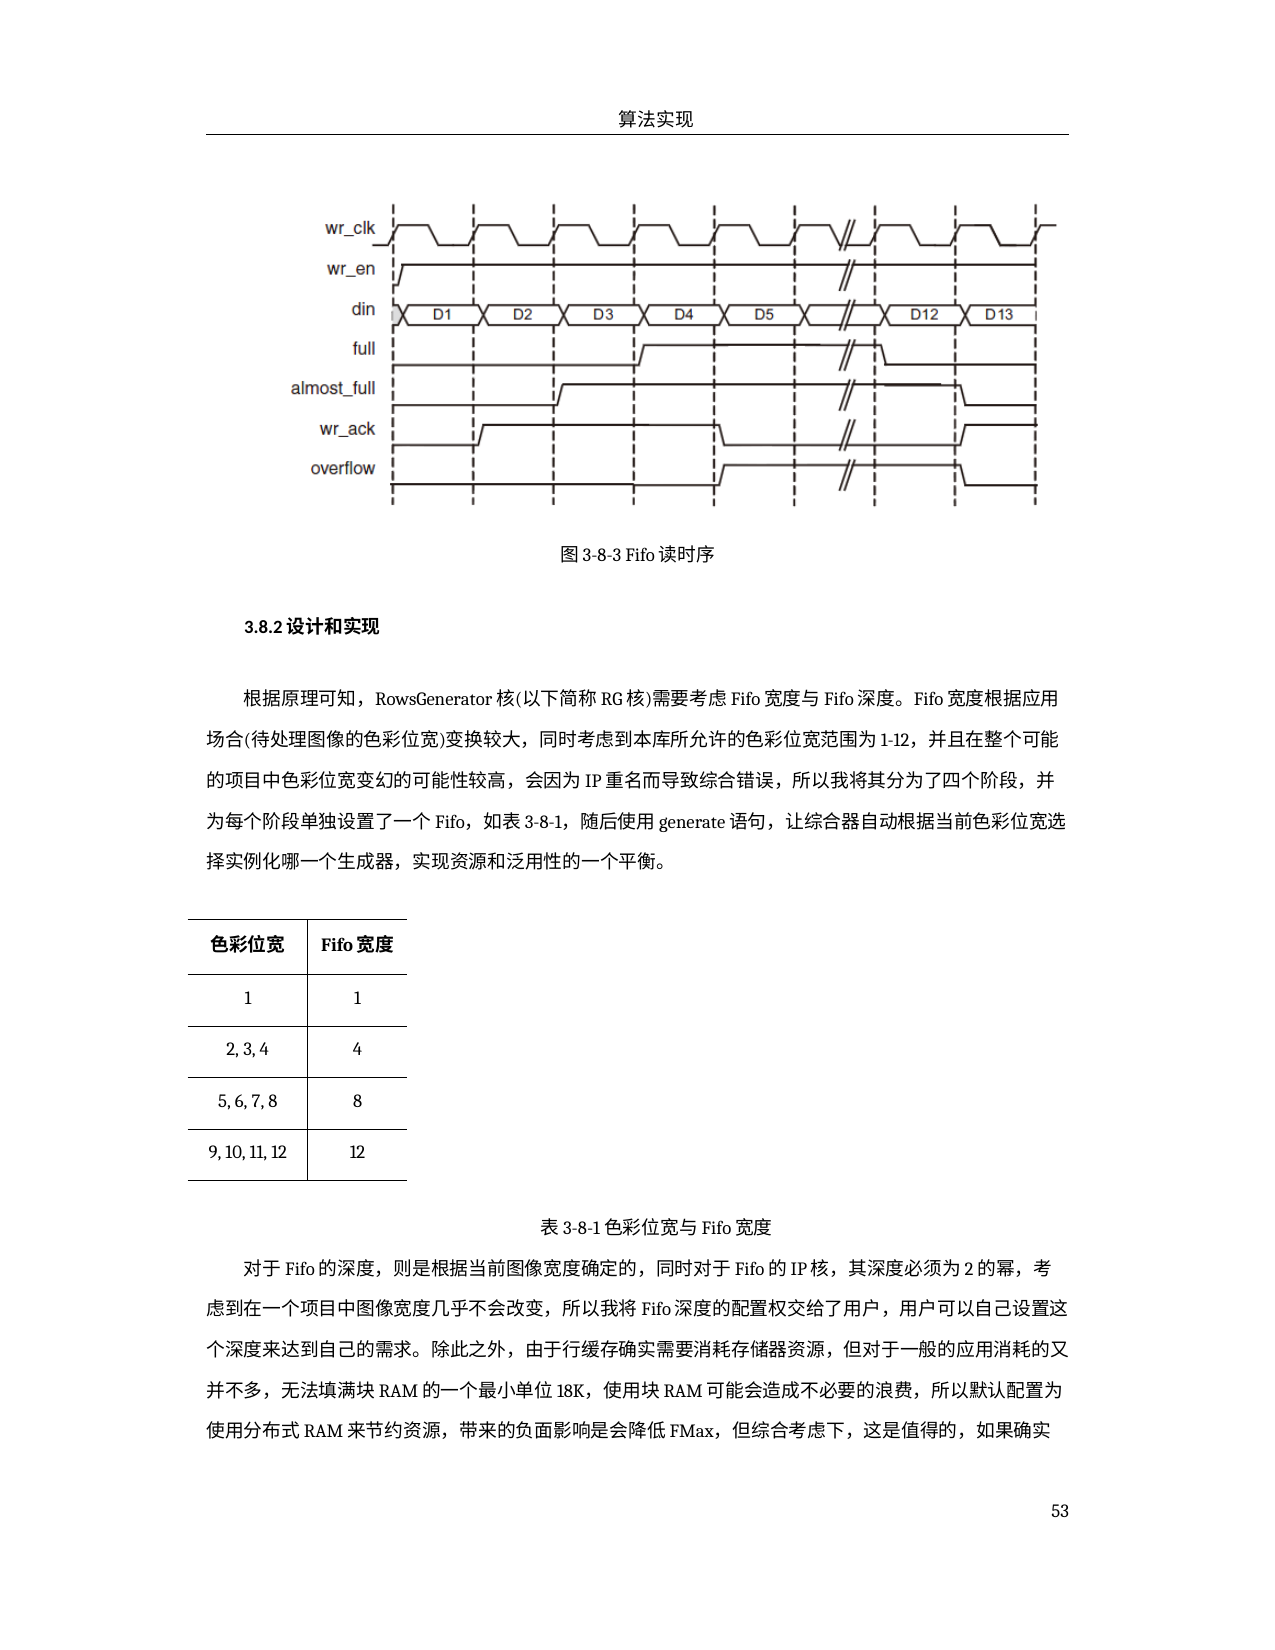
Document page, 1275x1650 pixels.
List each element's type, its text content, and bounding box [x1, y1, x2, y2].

table_cell 8 [308, 1078, 407, 1129]
table_cell 5, 6, 7, 8 [188, 1078, 307, 1129]
picture [243, 166, 1119, 527]
table_cell 12 [308, 1130, 407, 1180]
text 表3-8-1 色彩位宽与Fifo宽度 [206, 1212, 1069, 1240]
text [206, 1253, 1069, 1443]
table_cell 1 [188, 975, 307, 1026]
subtitle 3.8.2 设计和实现 [206, 612, 1069, 639]
table_cell 2, 3, 4 [188, 1027, 307, 1077]
table_header Fifo宽度 [308, 920, 407, 974]
table_cell 4 [308, 1027, 407, 1077]
text 根据原理可知，RowsGenerator核(以下简称RG核)需要考虑Fifo宽度与Fifo深度。Fifo宽度根据应用场合(待处理图像的色彩位宽)变换较大，同时考虑到本库所允许的色彩位宽范围为1-12，并且在整个可能的项目中色彩位宽变幻的可能性较高，会因为IP重名而导致综合错误，所以我将其分为了四个阶段，并为每个阶段单独设置了一个Fifo，如表3-8-1，随后使用generate语句，让综合器自动根据当前色彩位宽选择实例化哪一个生成器，实现资源和泛用性的一个平衡。 [206, 684, 1069, 874]
table_cell 1 [308, 975, 407, 1026]
table_header 色彩位宽 [188, 920, 307, 974]
table_cell 9, 10, 11, 12 [188, 1130, 307, 1180]
